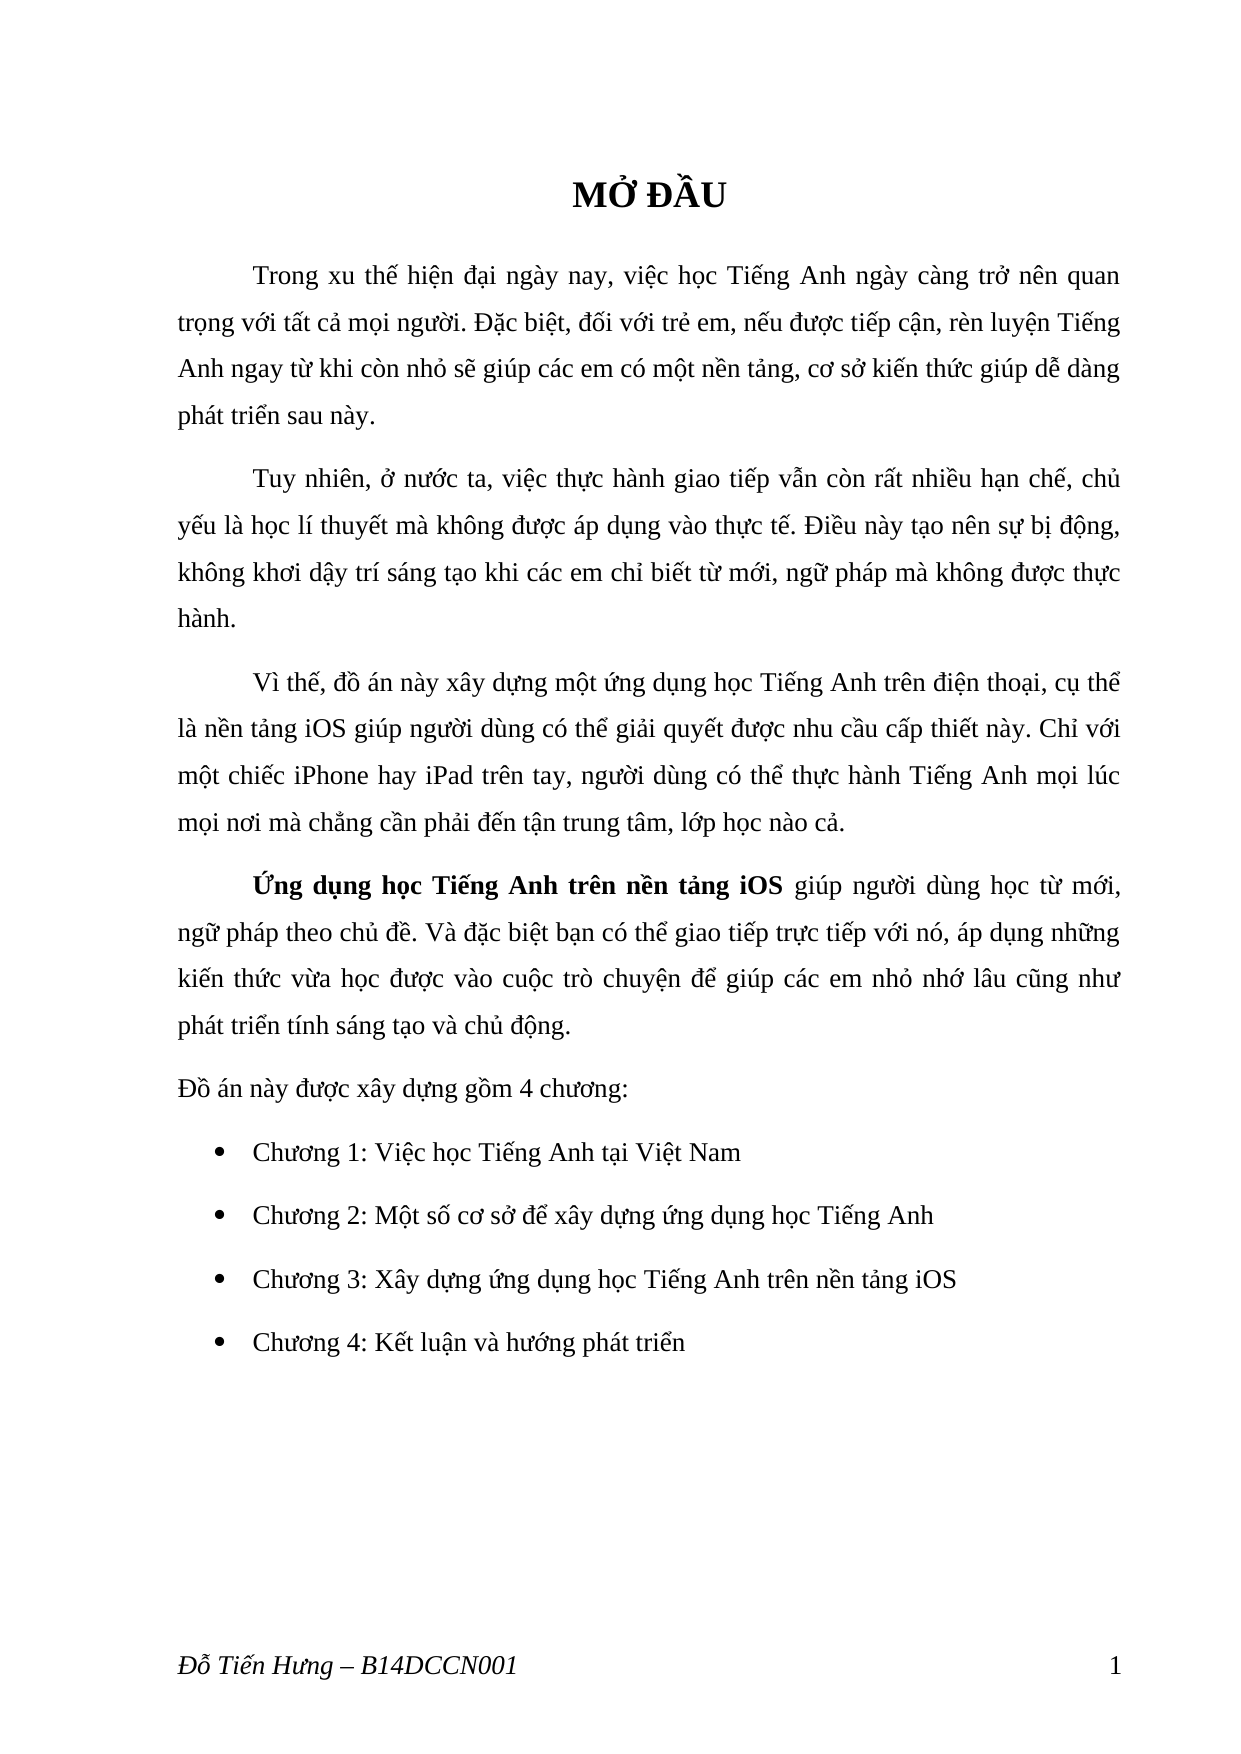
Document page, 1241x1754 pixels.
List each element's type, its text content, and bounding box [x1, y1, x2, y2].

subtitle MỞ ĐẦU [177, 173, 1122, 216]
list Chương 3: Xây dựng ứng dụng học Tiếng Anh trên nền tảng iOS [215, 1263, 1122, 1294]
text Ứng dụng học Tiếng Anh trên nền tảng iOS giúp người dùng học từ mới, ngữ pháp theo chủ đề. Và đặc biệt bạn có thể giao tiếp trực tiếp với nó, áp dụng những kiến thức vừa học được vào cuộc trò chuyện để giúp các em nhỏ nhớ lâu cũng như phát triển tính sáng tạo và chủ động. [177, 869, 1122, 1040]
text Trong xu thế hiện đại ngày nay, việc học Tiếng Anh ngày càng trở nên quan trọng với tất cả mọi người. Đặc biệt, đối với trẻ em, nếu được tiếp cận, rèn luyện Tiếng Anh ngay từ khi còn nhỏ sẽ giúp các em có một nền tảng, cơ sở kiến thức giúp dễ dàng phát triển sau này. [177, 259, 1122, 430]
text Vì thế, đồ án này xây dựng một ứng dụng học Tiếng Anh trên điện thoại, cụ thể là nền tảng iOS giúp người dùng có thể giải quyết được nhu cầu cấp thiết này. Chỉ với một chiếc iPhone hay iPad trên tay, người dùng có thể thực hành Tiếng Anh mọi lúc mọi nơi mà chẳng cần phải đến tận trung tâm, lớp học nào cả. [177, 666, 1122, 837]
list Chương 2: Một số cơ sở để xây dựng ứng dụng học Tiếng Anh [215, 1199, 1122, 1230]
list Chương 1: Việc học Tiếng Anh tại Việt Nam [215, 1136, 1122, 1167]
text Tuy nhiên, ở nước ta, việc thực hành giao tiếp vẫn còn rất nhiều hạn chế, chủ yếu là học lí thuyết mà không được áp dụng vào thực tế. Điều này tạo nên sự bị động, không khơi dậy trí sáng tạo khi các em chỉ biết từ mới, ngữ pháp mà không được thực hành. [177, 462, 1122, 633]
list Chương 4: Kết luận và hướng phát triển [215, 1326, 1122, 1357]
text Đồ án này được xây dựng gồm 4 chương: [177, 1072, 1122, 1103]
